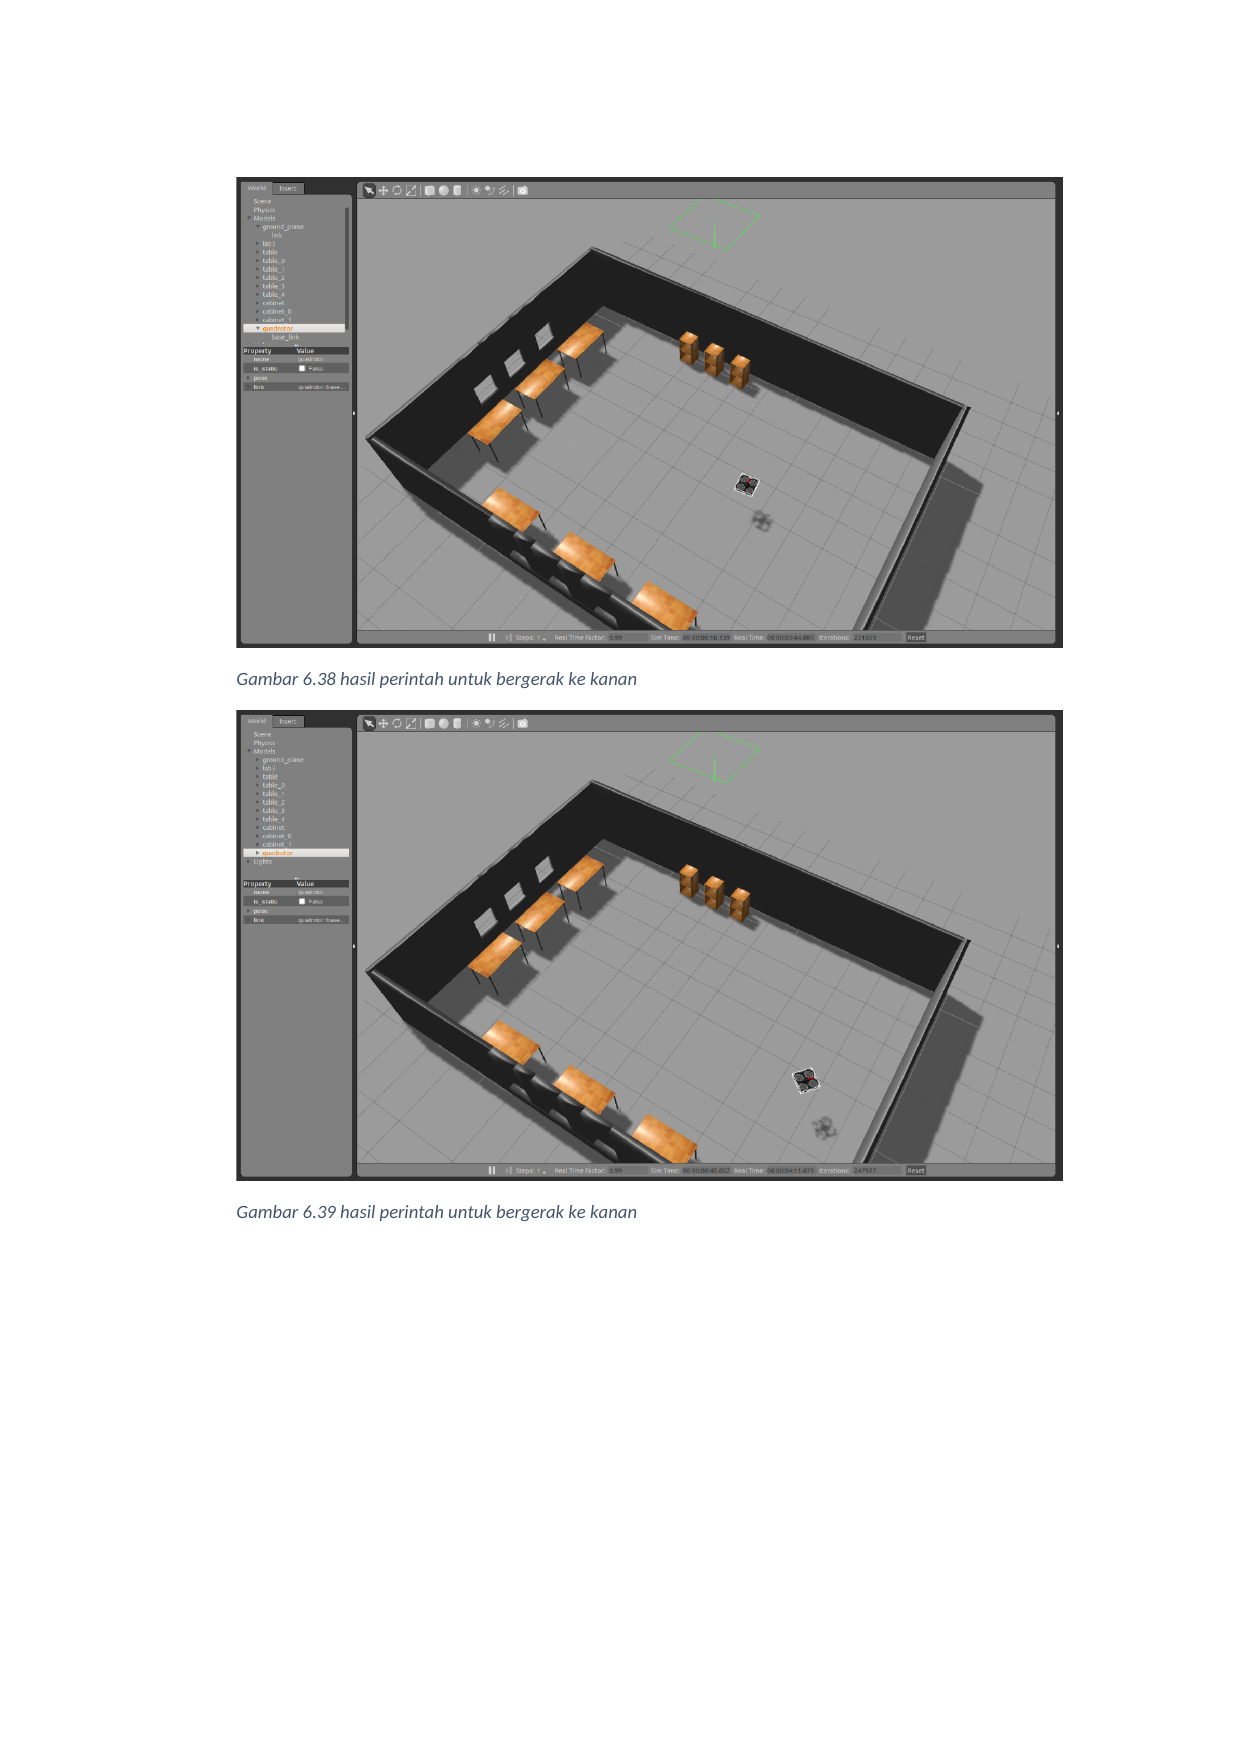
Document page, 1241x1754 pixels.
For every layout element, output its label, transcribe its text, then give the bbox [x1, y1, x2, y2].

picture [236, 710, 1063, 1181]
picture [236, 177, 1063, 648]
